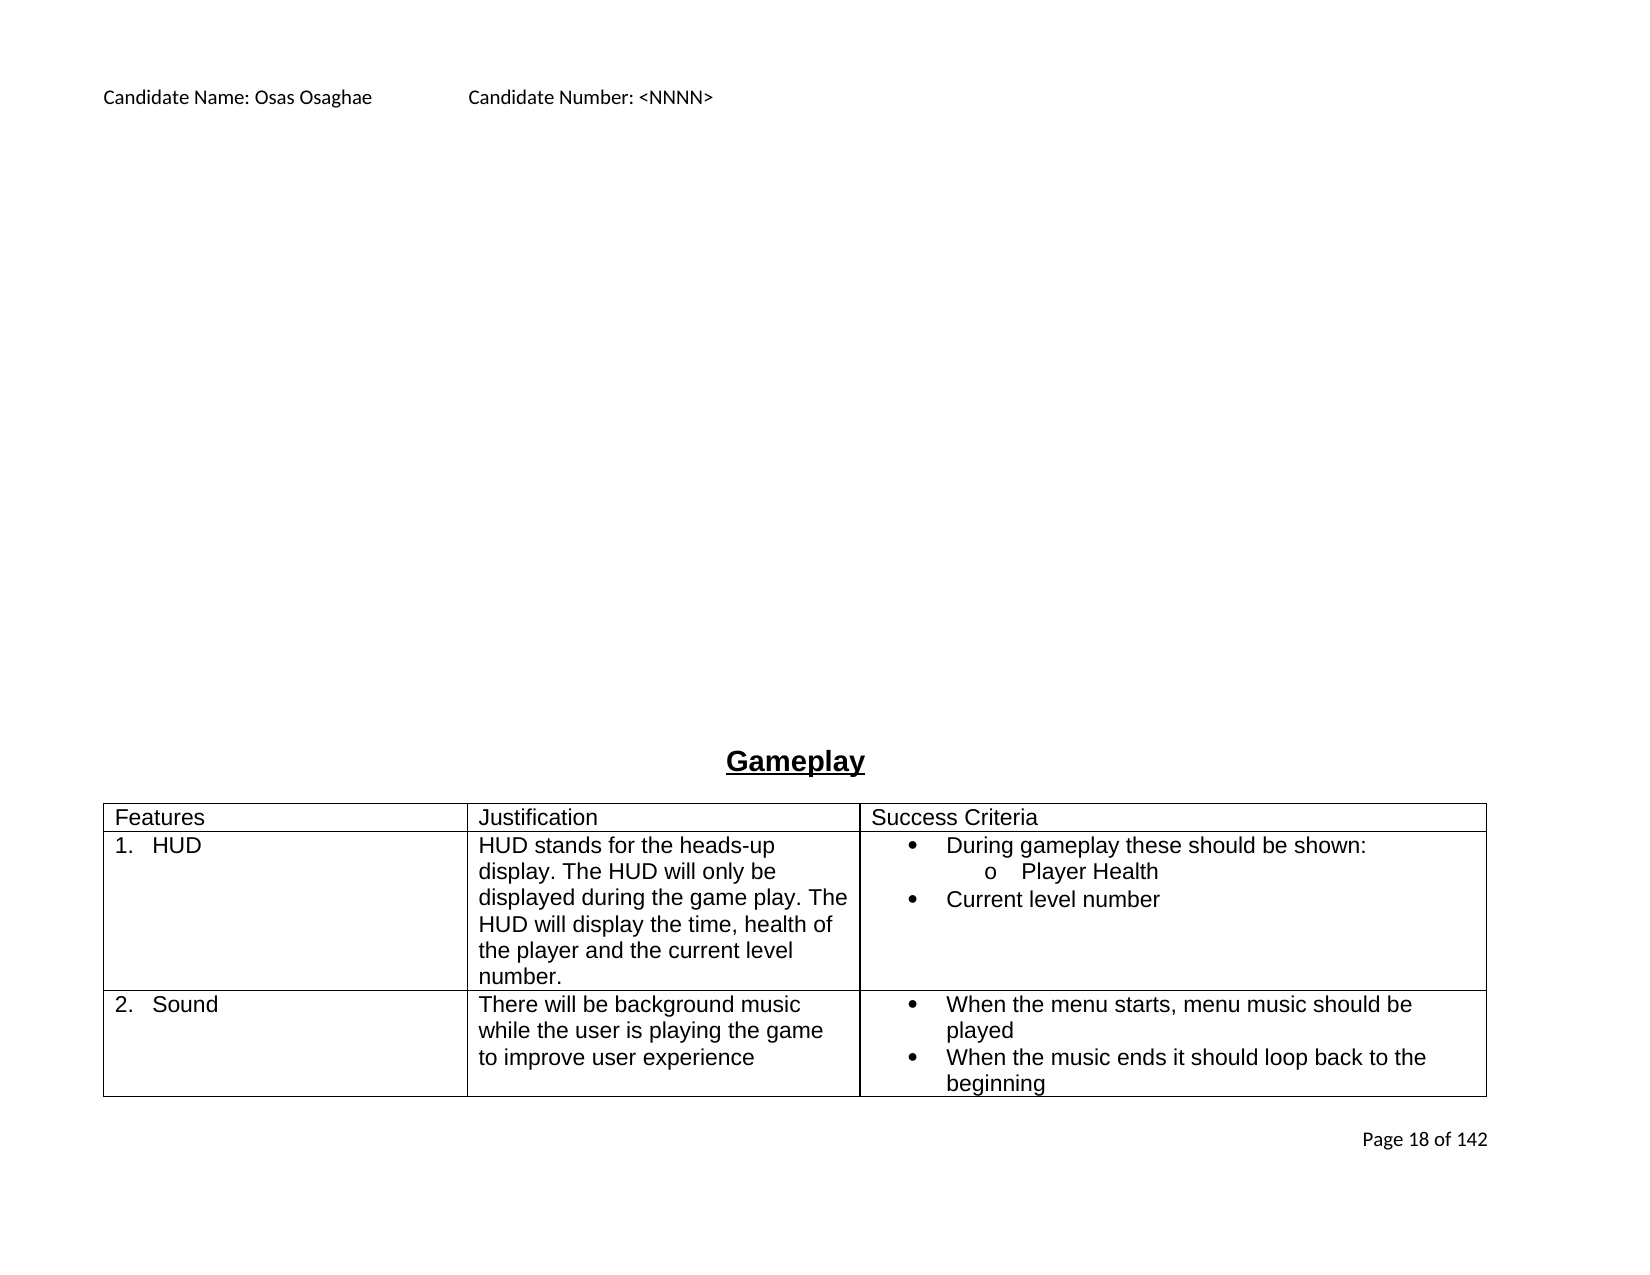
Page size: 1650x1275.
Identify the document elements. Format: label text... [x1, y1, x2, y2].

table_header Features [104, 804, 467, 831]
table_cell There will be background music while the user is playing the game to improve user experience [468, 991, 859, 1096]
text Gameplay [103, 744, 1488, 777]
table_cell HUD stands for the heads-up display. The HUD will only be displayed during the game play. The HUD will display the time, health of the player and the current level number. [468, 832, 859, 990]
table_cell When the menu starts, menu music should be played When the music ends it should loop back to the beginning [861, 991, 1486, 1096]
table_header Justification [468, 804, 859, 831]
table_header Success Criteria [861, 804, 1486, 831]
table_cell During gameplay these should be shown: Player Health Current level number [861, 832, 1486, 990]
table_cell Sound [104, 991, 467, 1096]
table_cell HUD [104, 832, 467, 990]
